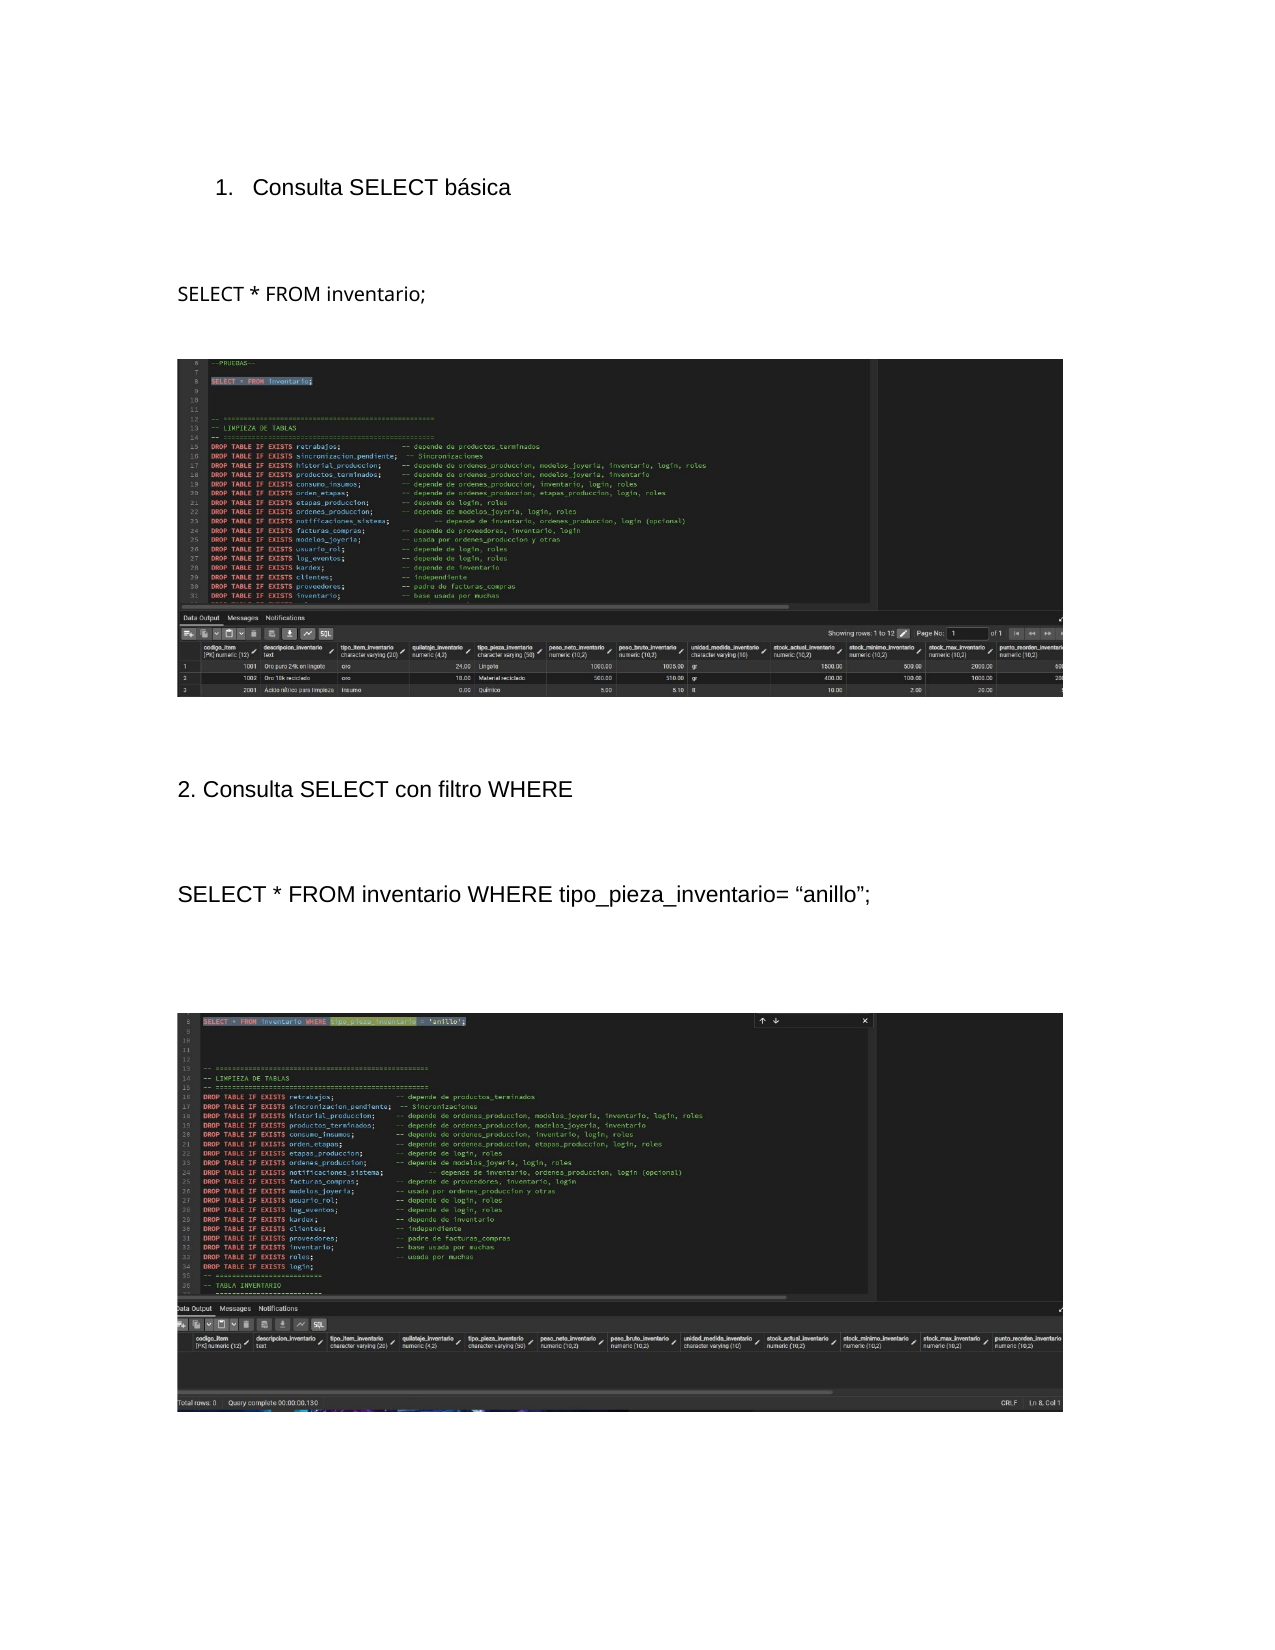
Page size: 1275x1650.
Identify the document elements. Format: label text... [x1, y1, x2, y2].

text 2. Consulta SELECT con filtro WHERE [177, 776, 1098, 802]
text SELECT * FROM inventario WHERE tipo_pieza_inventario= “anillo”; [177, 881, 1098, 908]
list Consulta SELECT básica [215, 174, 1098, 200]
picture [177, 1013, 1063, 1412]
picture [177, 359, 1063, 697]
text SELECT * FROM inventario; [177, 280, 1098, 307]
